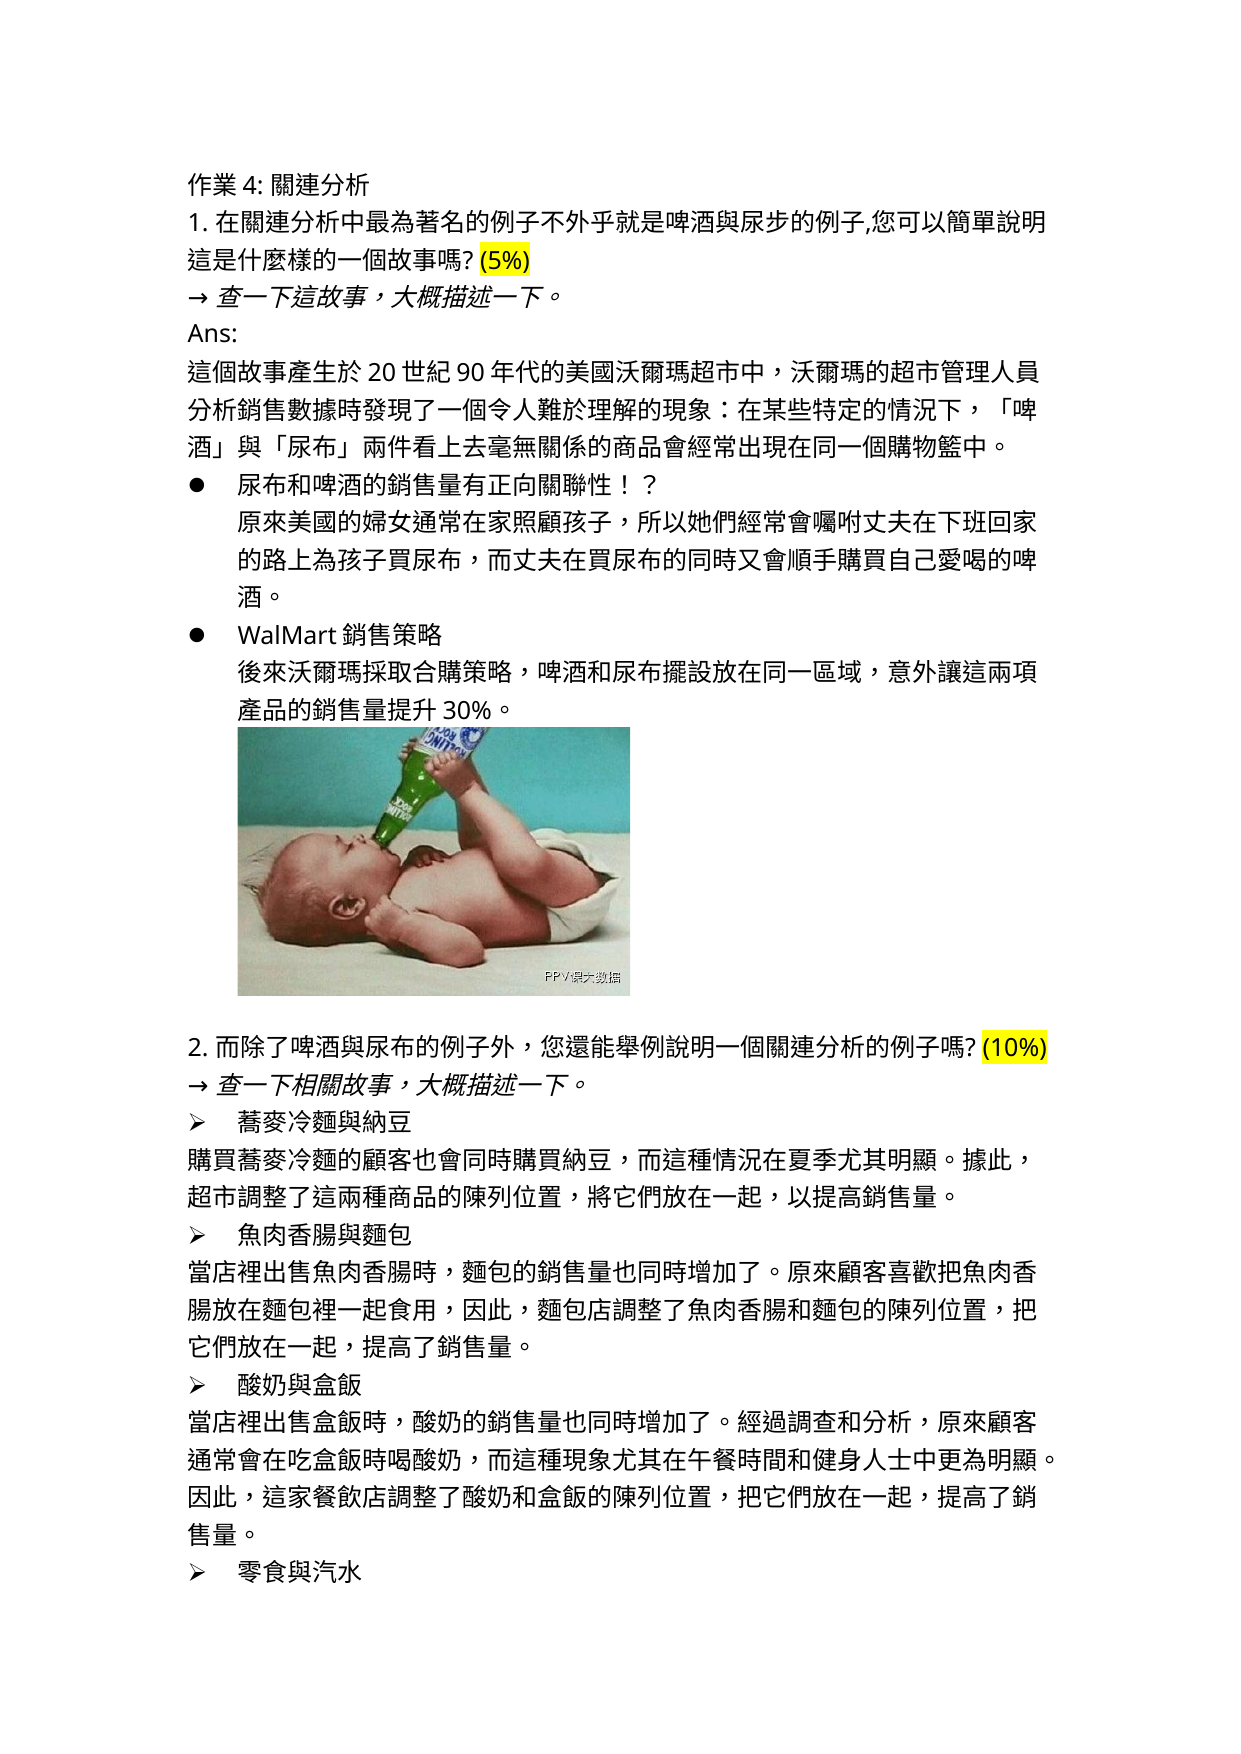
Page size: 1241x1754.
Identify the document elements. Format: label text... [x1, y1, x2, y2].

text 當店裡出售盒飯時，酸奶的銷售量也同時增加了。經過調查和分析，原來顧客通常會在吃盒飯時喝酸奶，而這種現象尤其在午餐時間和健身人士中更為明顯。因此，這家餐飲店調整了酸奶和盒飯的陳列位置，把它們放在一起，提高了銷售量。 [187, 1402, 1053, 1552]
list 魚肉香腸與麵包 [187, 1214, 1053, 1252]
text → 查一下相關故事，大概描述一下。 [187, 1064, 1053, 1102]
list 零食與汽水 [187, 1552, 1053, 1589]
list WalMart銷售策略 [187, 614, 1053, 652]
list 尿布和啤酒的銷售量有正向關聯性！？ 原來美國的婦女通常在家照顧孩子，所以她們經常會囑咐丈夫在下班回家的路上為孩子買尿布，而丈夫在買尿布的同時又會順手購買自己愛喝的啤酒。 [187, 464, 1053, 614]
text 1. 在關連分析中最為著名的例子不外乎就是啤酒與尿步的例子,您可以簡單說明這是什麼樣的一個故事嗎? (5%) [187, 202, 1053, 277]
list 蕎麥冷麵與納豆 [187, 1102, 1053, 1139]
picture [237, 727, 630, 996]
text 作業4: 關連分析 [187, 164, 1053, 202]
text 2. 而除了啤酒與尿布的例子外，您還能舉例說明一個關連分析的例子嗎? (10%) [187, 1027, 1053, 1064]
text → 查一下這故事，大概描述一下。 [187, 277, 1053, 314]
list 後來沃爾瑪採取合購策略，啤酒和尿布擺設放在同一區域，意外讓這兩項產品的銷售量提升30%。 [237, 652, 1053, 727]
list 酸奶與盒飯 [187, 1364, 1053, 1402]
text 當店裡出售魚肉香腸時，麵包的銷售量也同時增加了。原來顧客喜歡把魚肉香腸放在麵包裡一起食用，因此，麵包店調整了魚肉香腸和麵包的陳列位置，把它們放在一起，提高了銷售量。 [187, 1252, 1053, 1364]
text Ans: [187, 314, 1053, 352]
text 這個故事產生於20世紀90年代的美國沃爾瑪超市中，沃爾瑪的超市管理人員分析銷售數據時發現了一個令人難於理解的現象：在某些特定的情況下，「啤酒」與「尿布」兩件看上去毫無關係的商品會經常出現在同一個購物籃中。 [187, 352, 1053, 464]
text 購買蕎麥冷麵的顧客也會同時購買納豆，而這種情況在夏季尤其明顯。據此，超市調整了這兩種商品的陳列位置，將它們放在一起，以提高銷售量。 [187, 1139, 1053, 1214]
